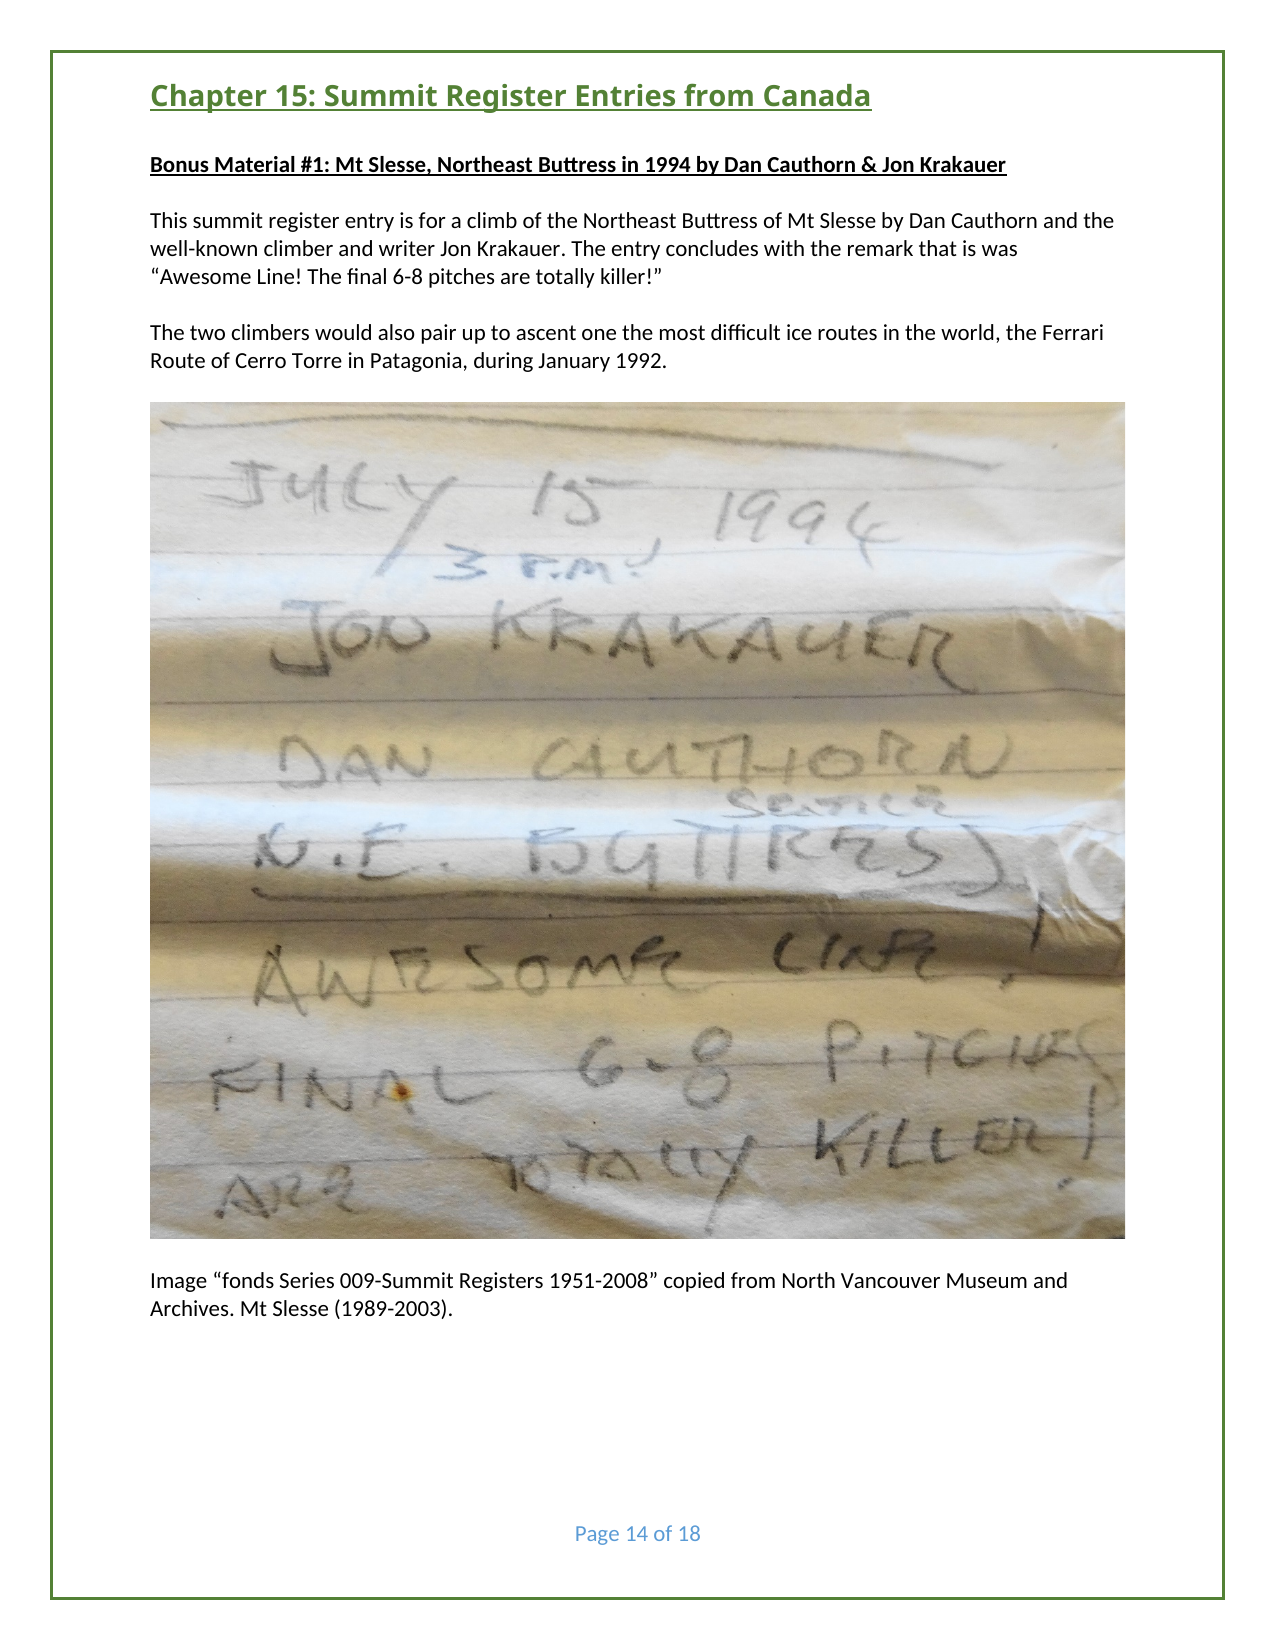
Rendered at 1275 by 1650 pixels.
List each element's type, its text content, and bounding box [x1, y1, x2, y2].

picture [150, 402, 1125, 1239]
text Bonus Material #1: Mt Slesse, Northeast Buttress in 1994 by Dan Cauthorn & Jon Krakauer [150, 150, 1125, 178]
text The two climbers would also pair up to ascent one the most difficult ice routes in the world, the Ferrari Route of Cerro Torre in Patagonia, during January 1992. [150, 318, 1125, 374]
text Image “fonds Series 009-Summit Registers 1951-2008” copied from North Vancouver Museum and Archives. Mt Slesse (1989-2003). [150, 1266, 1125, 1322]
text This summit register entry is for a climb of the Northeast Buttress of Mt Slesse by Dan Cauthorn and the well-known climber and writer Jon Krakauer. The entry concludes with the remark that is was “Awesome Line! The final 6-8 pitches are totally killer!” [150, 206, 1125, 290]
